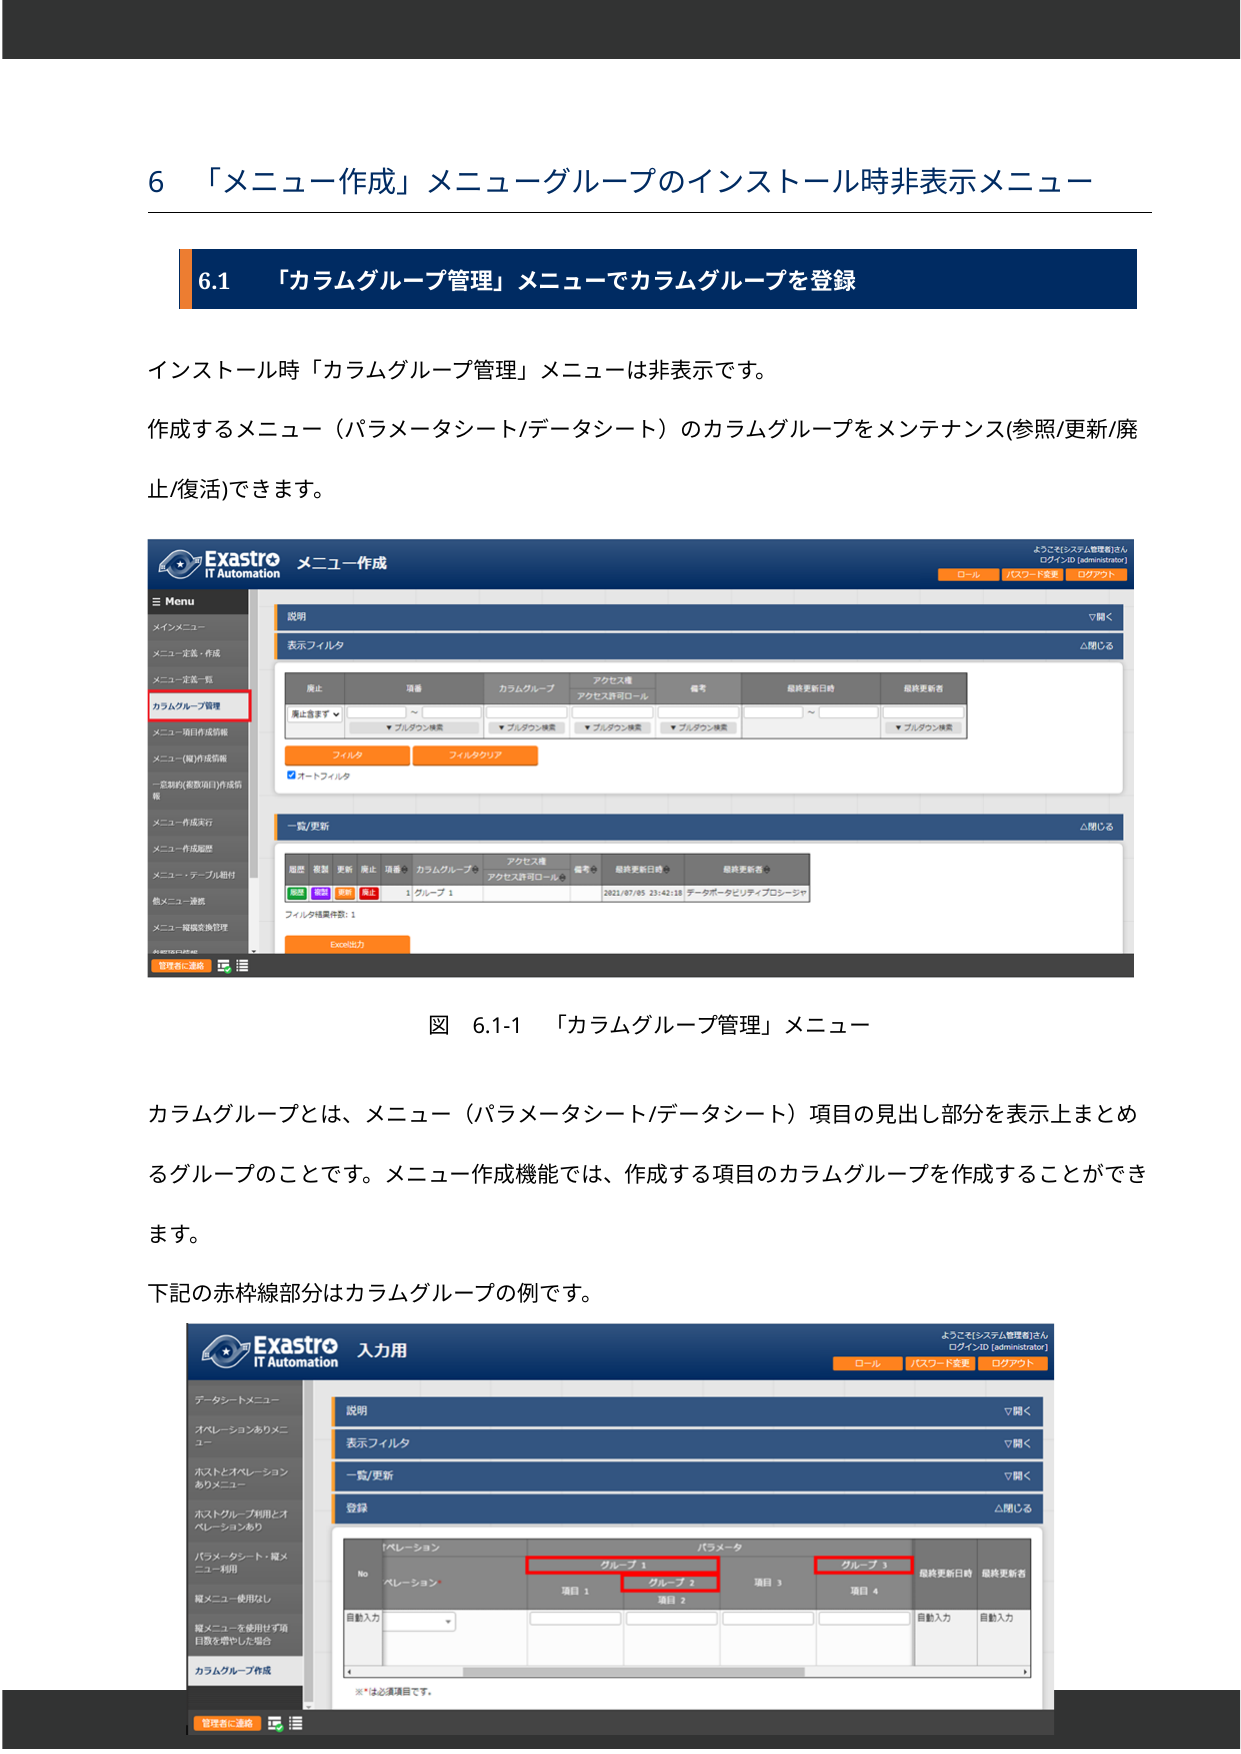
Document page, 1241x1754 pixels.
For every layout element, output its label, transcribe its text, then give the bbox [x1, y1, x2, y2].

text 作成するメニュー（パラメータシート/データシート）のカラムグループをメンテナンス(参照/更新/廃止/復活)できます。 [148, 398, 1152, 517]
text インストール時「カラムグループ管理」メニューは非表示です。 [148, 339, 1152, 398]
picture [2, 1323, 1241, 1749]
text カラムグループとは、メニュー（パラメータシート/データシート）項目の見出し部分を表示上まとめるグループのことです。メニュー作成機能では、作成する項目のカラムグループを作成することができます。 [148, 1083, 1152, 1262]
text 下記の赤枠線部分はカラムグループの例です。 [148, 1262, 1152, 1322]
subtitle 「メニュー作成」メニューグループのインストール時非表示メニュー [148, 151, 1152, 212]
subtitle 「カラムグループ管理」メニューでカラムグループを登録 [192, 249, 1137, 309]
picture [2, 0, 1241, 59]
text 図 6.1-1 「カラムグループ管理」メニュー [148, 994, 1152, 1054]
picture [147, 538, 1134, 978]
